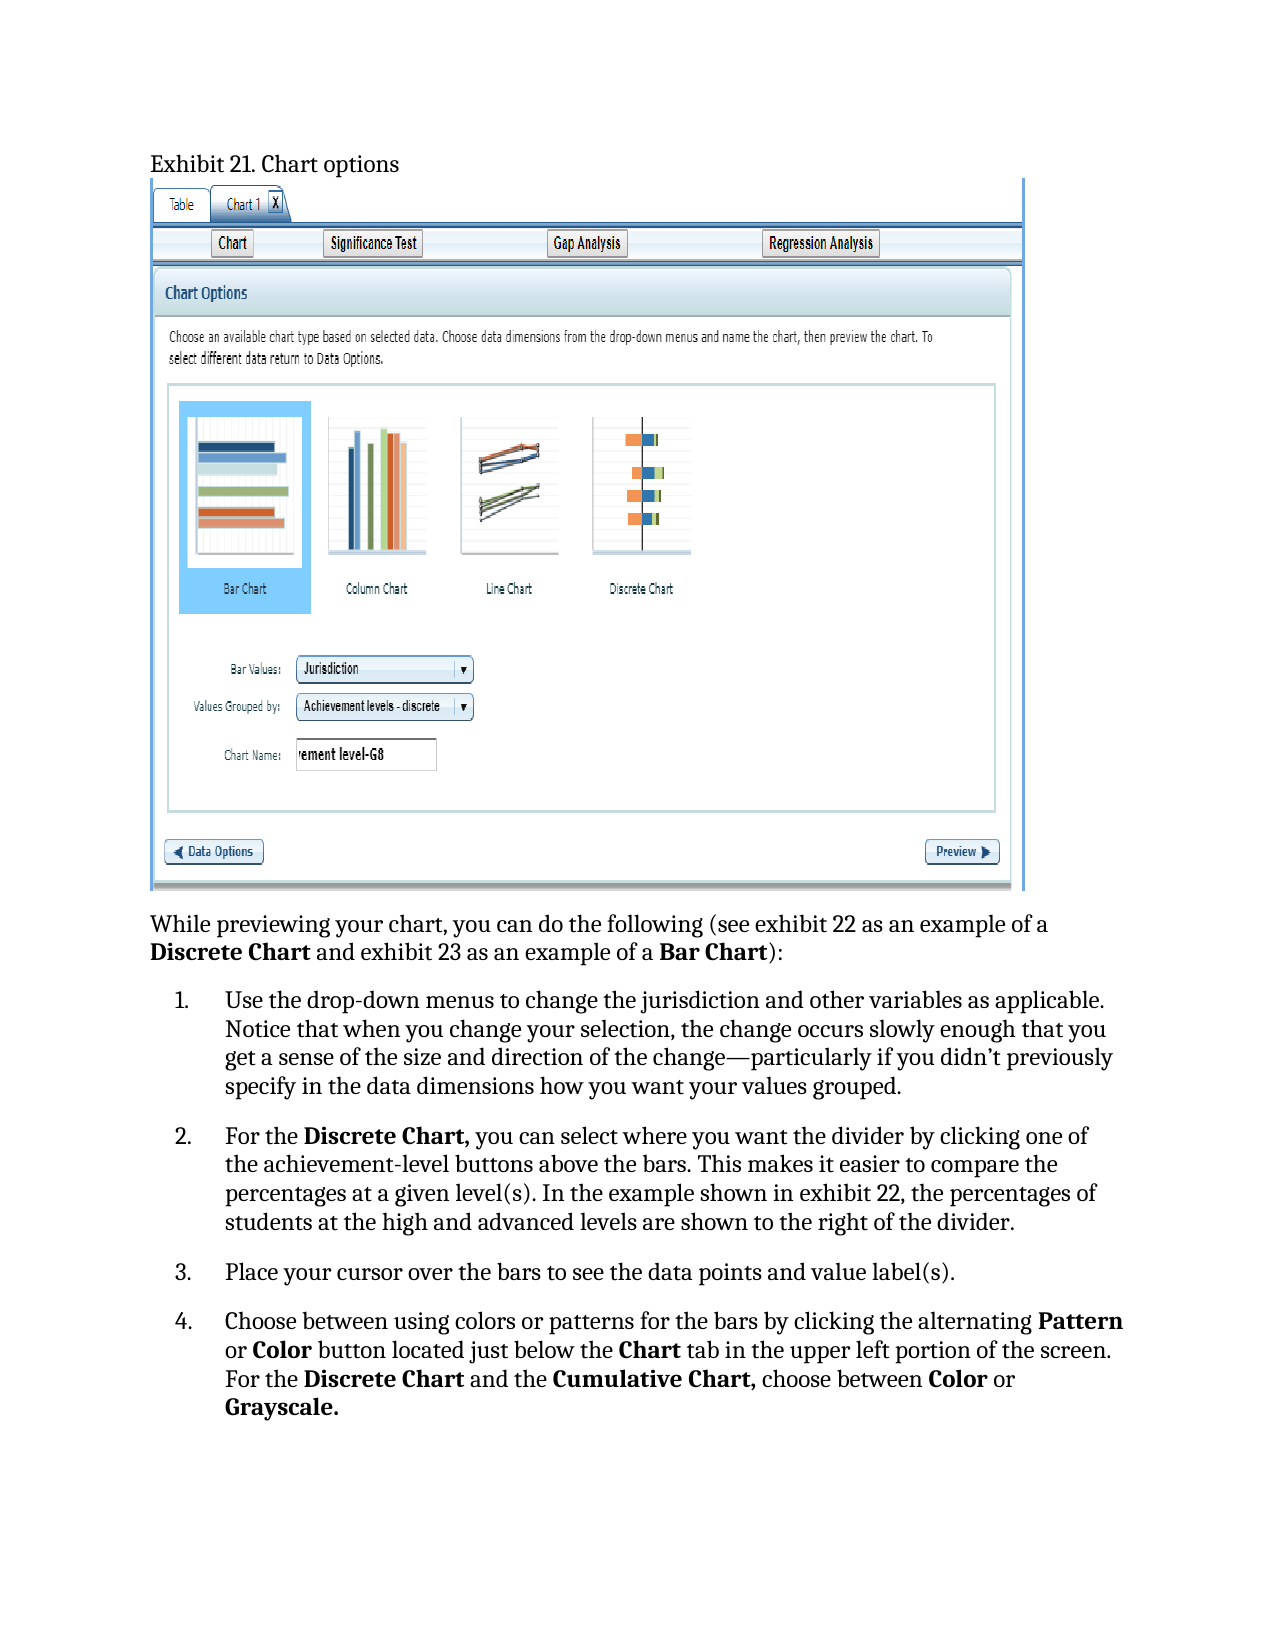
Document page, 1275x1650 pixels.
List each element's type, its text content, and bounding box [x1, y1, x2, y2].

list Place your cursor over the bars to see the data points and value label(s). [175, 1257, 1125, 1286]
list Choose between using colors or patterns for the bars by clicking the alternating Pattern or Color button located just below the Chart tab in the upper left portion of the screen. For the Discrete Chart and the Cumulative Chart, choose between Color or Grayscale. [175, 1307, 1125, 1422]
list Use the drop-down menus to change the jurisdiction and other variables as applicable. Notice that when you change your selection, the change occurs slowly enough that you get a sense of the size and direction of the change—particularly if you didn’t previously specify in the data dimensions how you want your values grouped. [175, 986, 1125, 1101]
text While previewing your chart, you can do the following (see exhibit 22 as an example of a Discrete Chart and exhibit 23 as an example of a Bar Chart): [150, 909, 1125, 967]
picture [150, 178, 1025, 891]
list For the Discrete Chart, you can select where you want the divider by clicking one of the achievement-level buttons above the bars. This makes it easier to compare the percentages at a given level(s). In the example shown in exhibit 22, the percentages of students at the high and advanced levels are shown to the right of the divider. [175, 1122, 1125, 1237]
